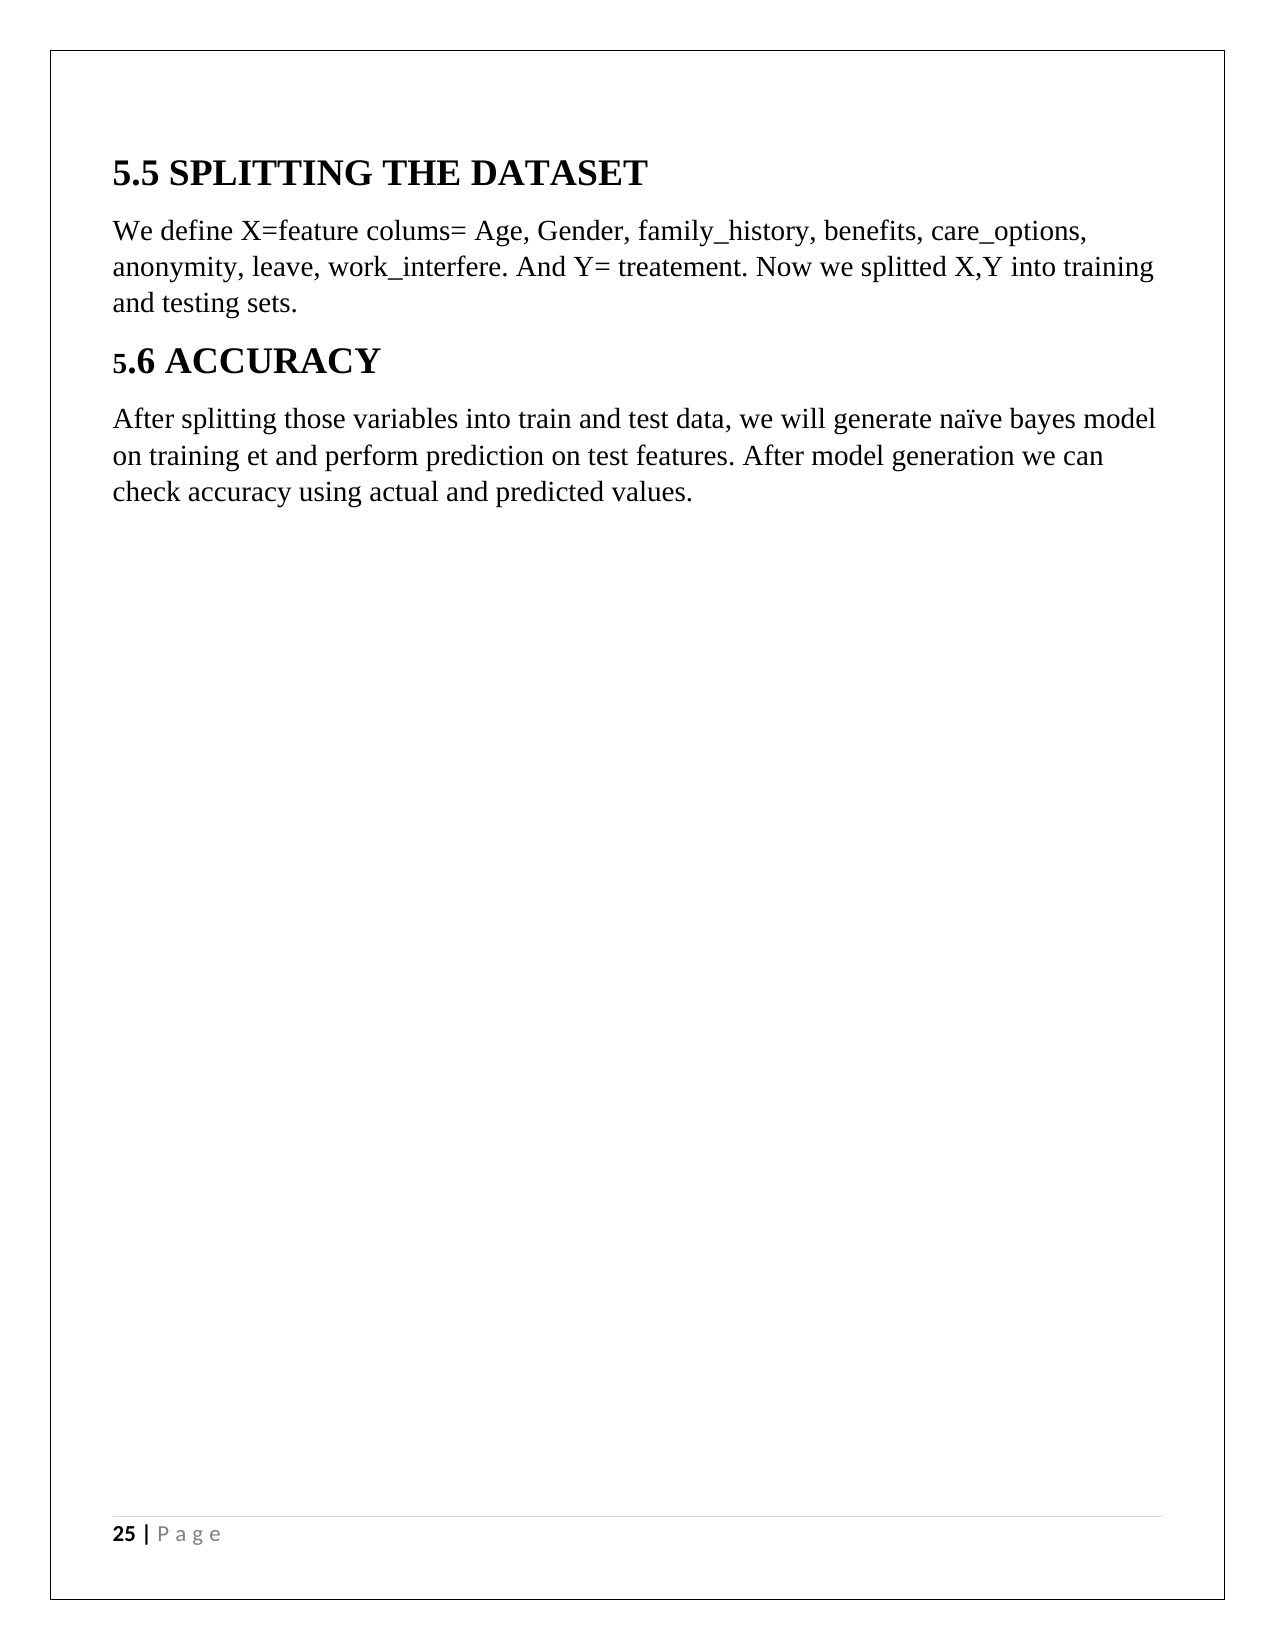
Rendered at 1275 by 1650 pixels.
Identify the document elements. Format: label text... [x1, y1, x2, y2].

text 5.6 ACCURACY [112, 338, 1162, 381]
text 5.5 SPLITTING THE DATASET [112, 150, 1162, 193]
text After splitting those variables into train and test data, we will generate naïve bayes model on training et and perform prediction on test features. After model generation we can check accuracy using actual and predicted values. [112, 402, 1162, 507]
text We define X=feature colums= Age, Gender, family_history, benefits, care_options, anonymity, leave, work_interfere. And Y= treatement. Now we splitted X,Y into training and testing sets. [112, 213, 1162, 319]
